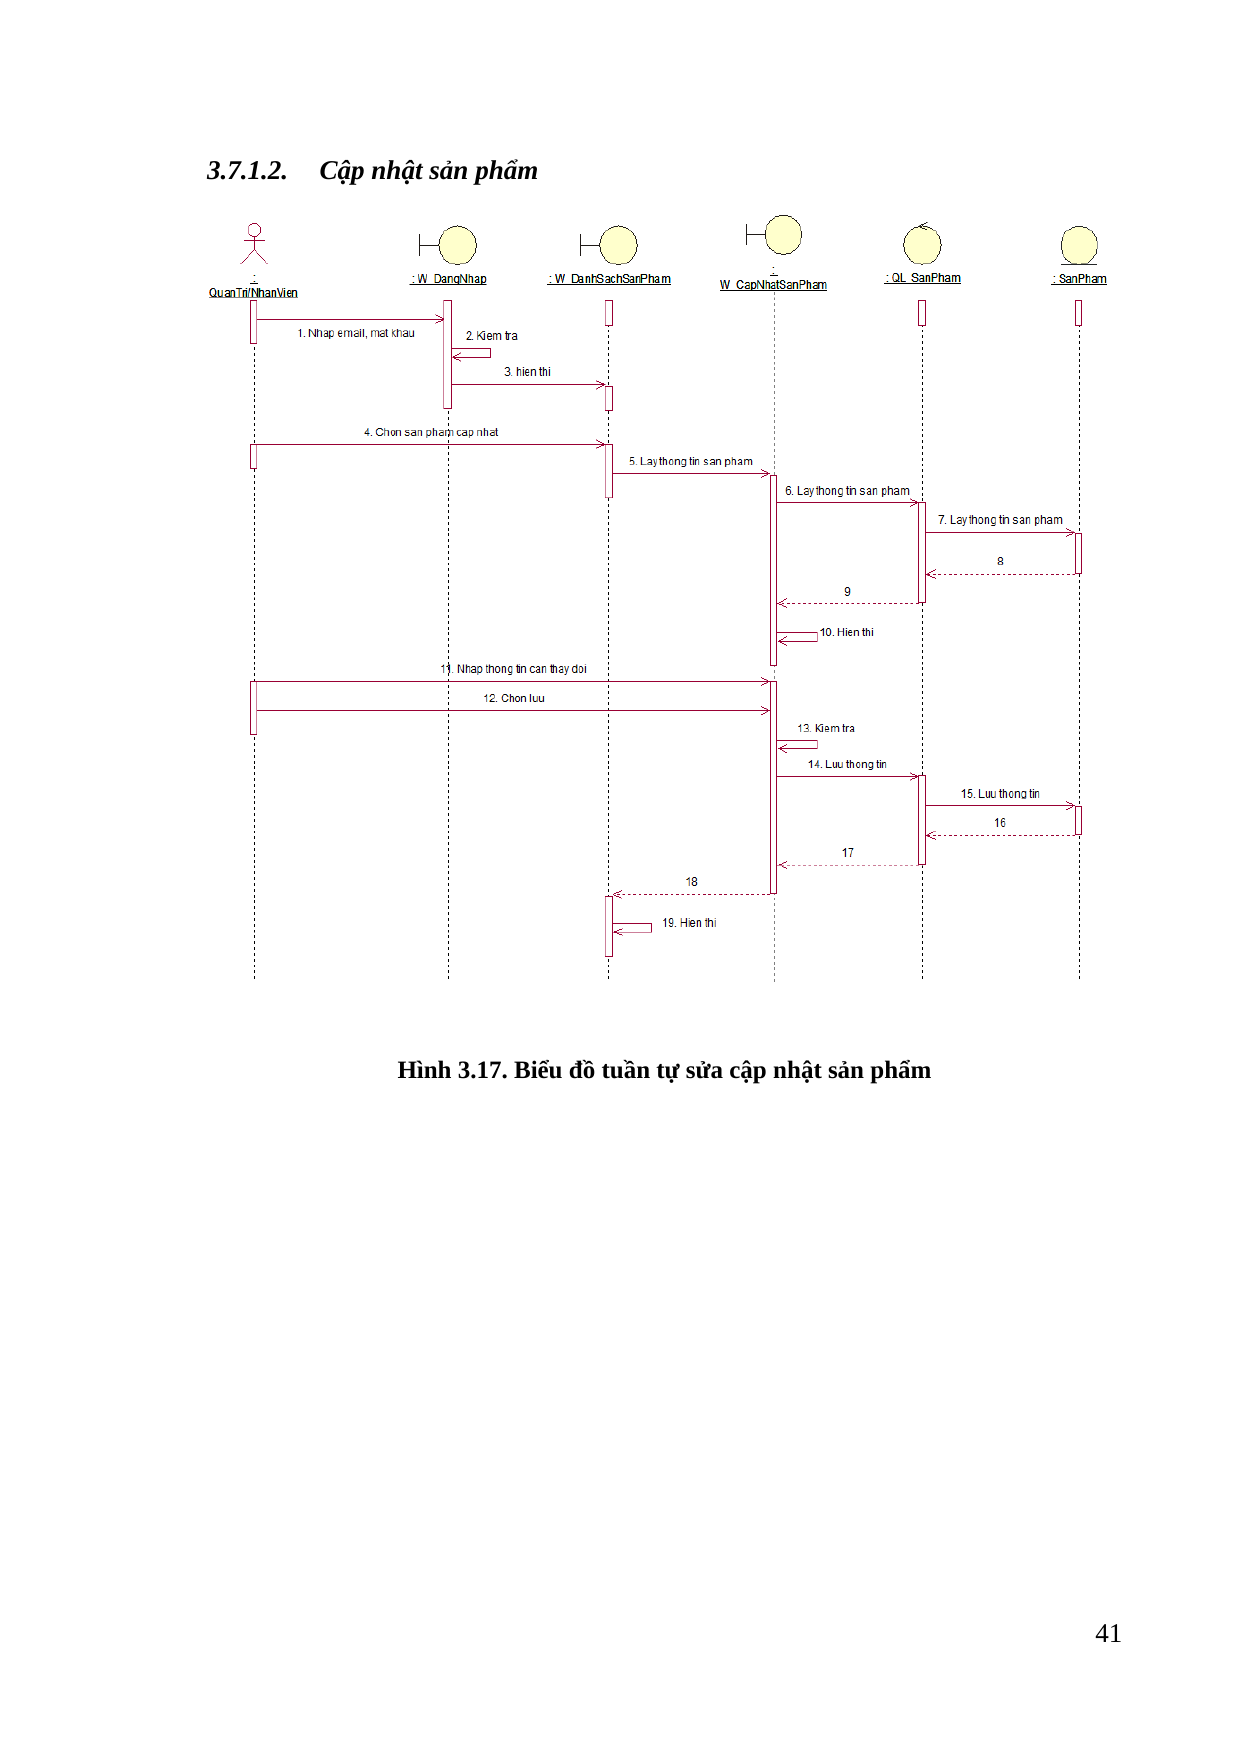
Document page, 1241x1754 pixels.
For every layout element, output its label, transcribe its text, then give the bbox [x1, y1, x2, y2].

picture [206, 197, 1123, 999]
list Cập nhật sản phẩm [207, 154, 1122, 185]
text Hình 3.17. Biểu đồ tuần tự sửa cập nhật sản phẩm [207, 1055, 1122, 1083]
